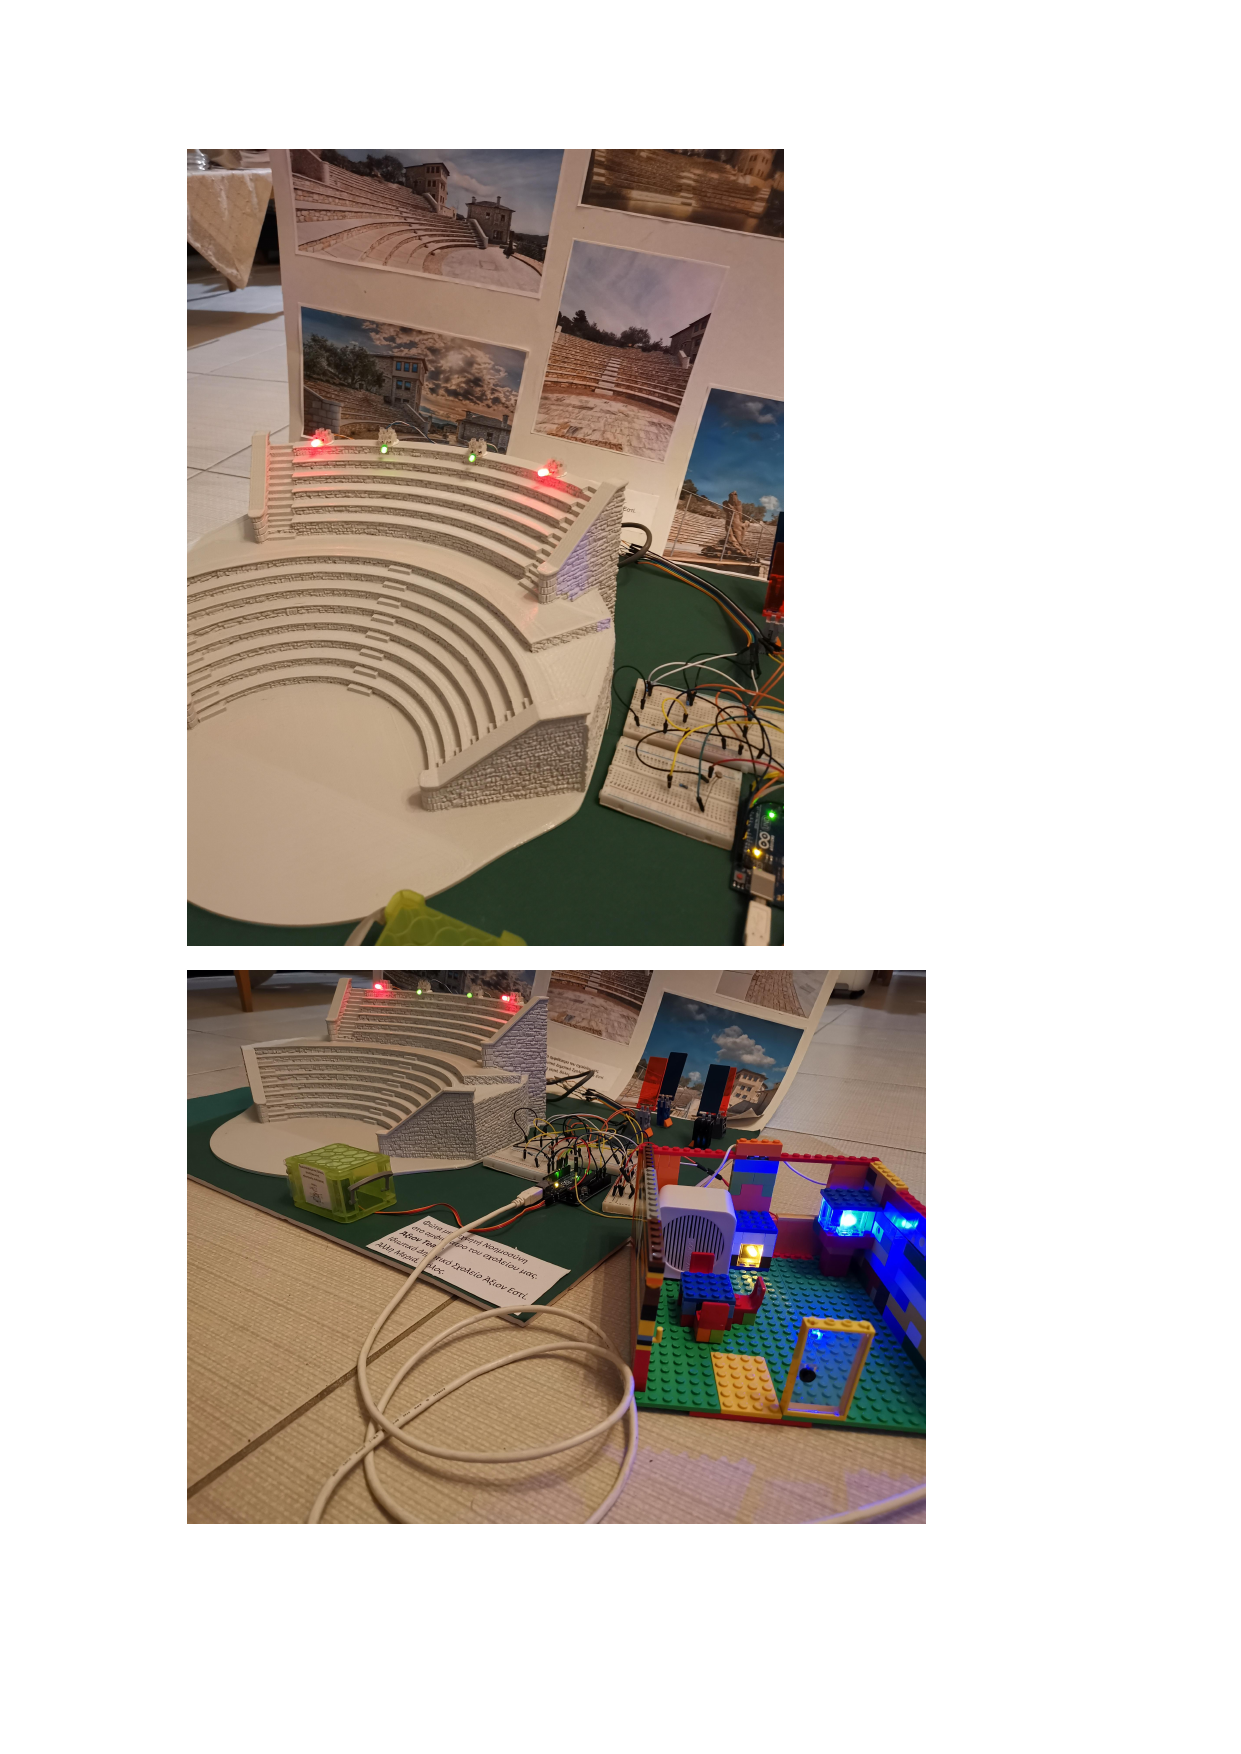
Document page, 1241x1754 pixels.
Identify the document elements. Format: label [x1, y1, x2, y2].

picture [187, 149, 784, 946]
picture [187, 970, 926, 1524]
